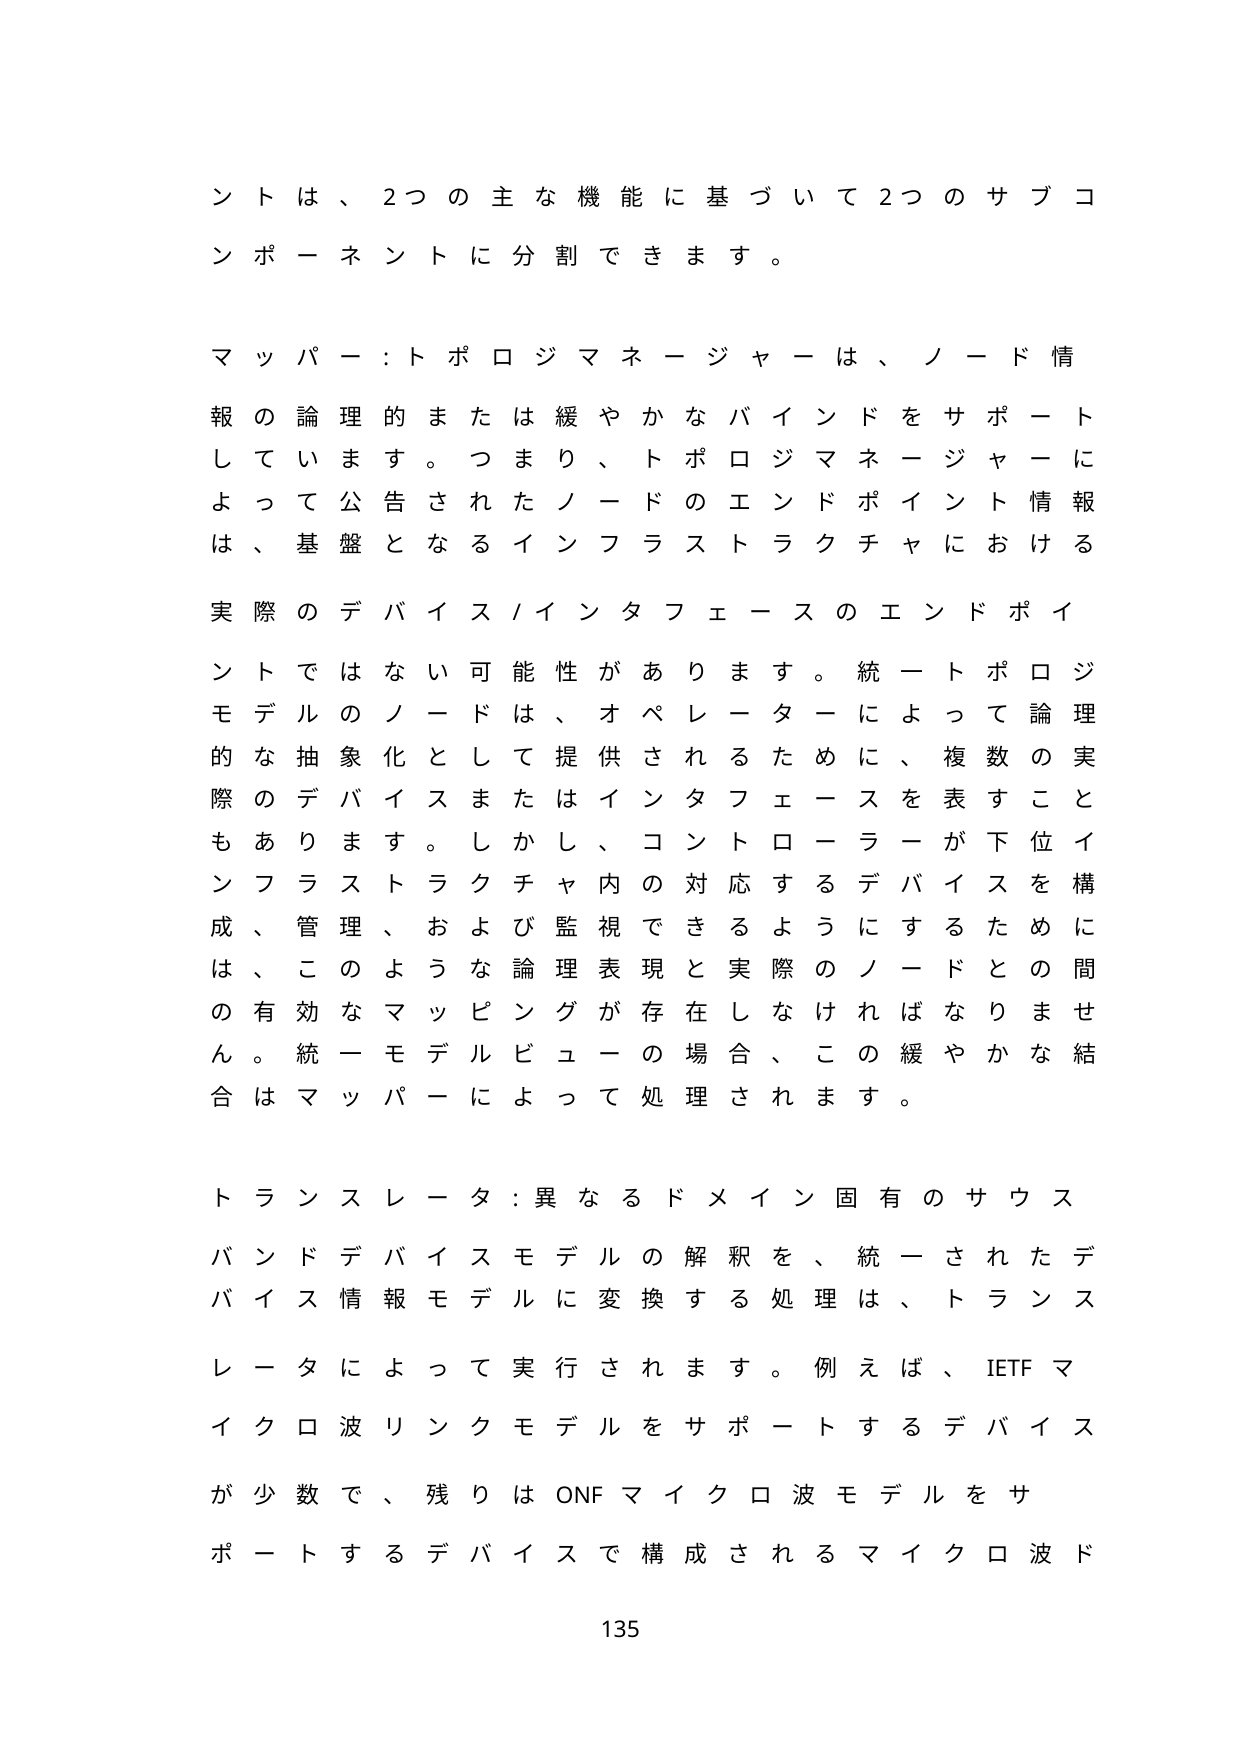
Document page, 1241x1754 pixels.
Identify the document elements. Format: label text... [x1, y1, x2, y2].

text マッパー:トポロジマネージャーは、ノード情報の論理的または緩やかなバインドをサポートしています。つまり、トポロジマネージャーによって公告されたノードのエンドポイント情報は、基盤となるインフラストラクチャにおける実際のデバイス/インタフェースのエンドポイントではない可能性があります。統一トポロジモデルのノードは、オペレーターによって論理的な抽象化として提供されるために、複数の実際のデバイスまたはインタフェースを表すこともあります。しかし、コントローラーが下位インフラストラクチャ内の対応するデバイスを構成、管理、および監視できるようにするためには、このような論理表現と実際のノードとの間の有効なマッピングが存在しなければなりません。統一モデルビューの場合、この緩やかな結合はマッパーによって処理されます。 [198, 323, 1116, 1112]
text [198, 1163, 1116, 1569]
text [198, 162, 1116, 271]
